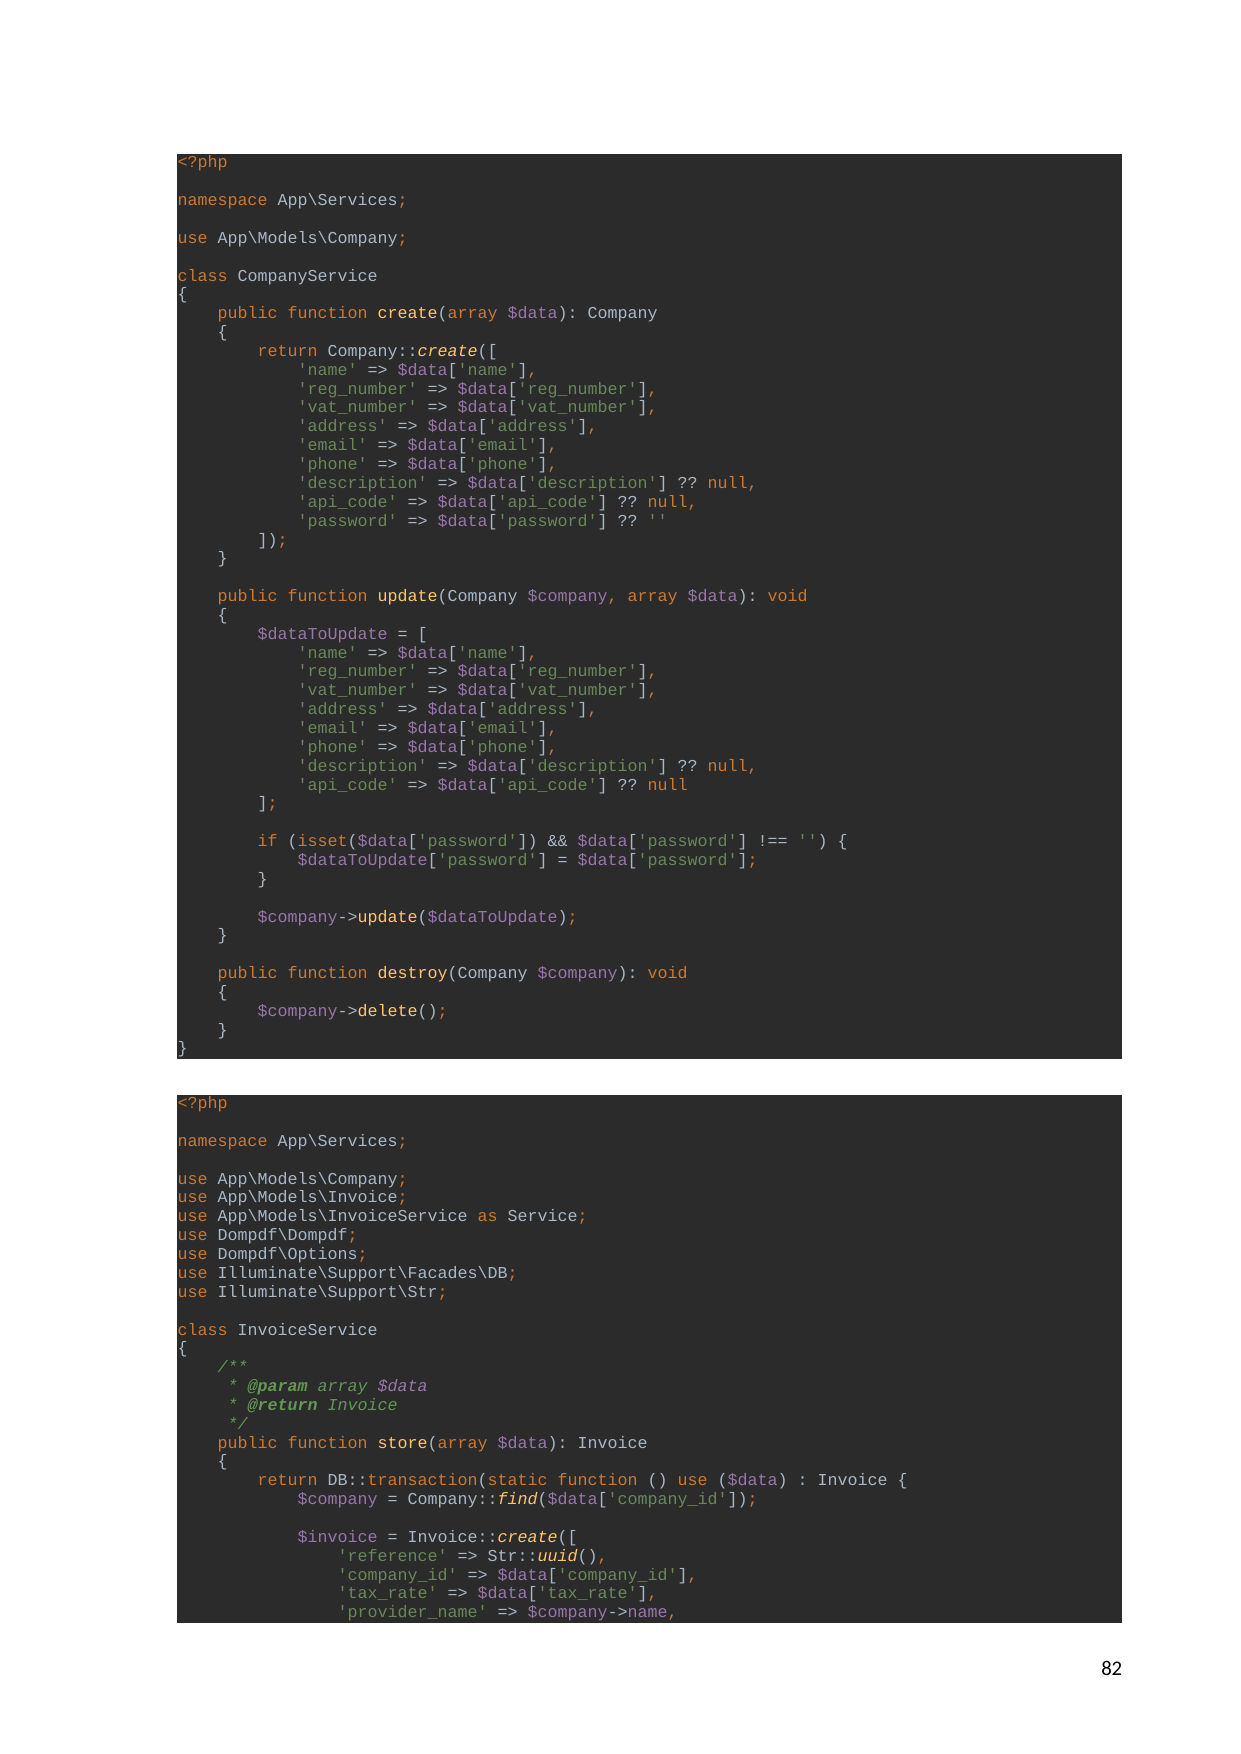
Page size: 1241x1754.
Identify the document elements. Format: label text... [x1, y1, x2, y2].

text <?php namespace App\Services; use App\Models\Company; class CompanyService { public function create(array $data): Company { return Company::create([ 'name' => $data['name'], 'reg_number' => $data['reg_number'], 'vat_number' => $data['vat_number'], 'address' => $data['address'], 'email' => $data['email'], 'phone' => $data['phone'], 'description' => $data['description'] ?? null, 'api_code' => $data['api_code'] ?? null, 'password' => $data['password'] ?? '' ]); } public function update(Company $company, array $data): void { $dataToUpdate = [ 'name' => $data['name'], 'reg_number' => $data['reg_number'], 'vat_number' => $data['vat_number'], 'address' => $data['address'], 'email' => $data['email'], 'phone' => $data['phone'], 'description' => $data['description'] ?? null, 'api_code' => $data['api_code'] ?? null ]; if (isset($data['password']) && $data['password'] !== '') { $dataToUpdate['password'] = $data['password']; } $company->update($dataToUpdate); } public function destroy(Company $company): void { $company->delete(); } } [177, 154, 1122, 1059]
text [177, 1095, 1122, 1623]
